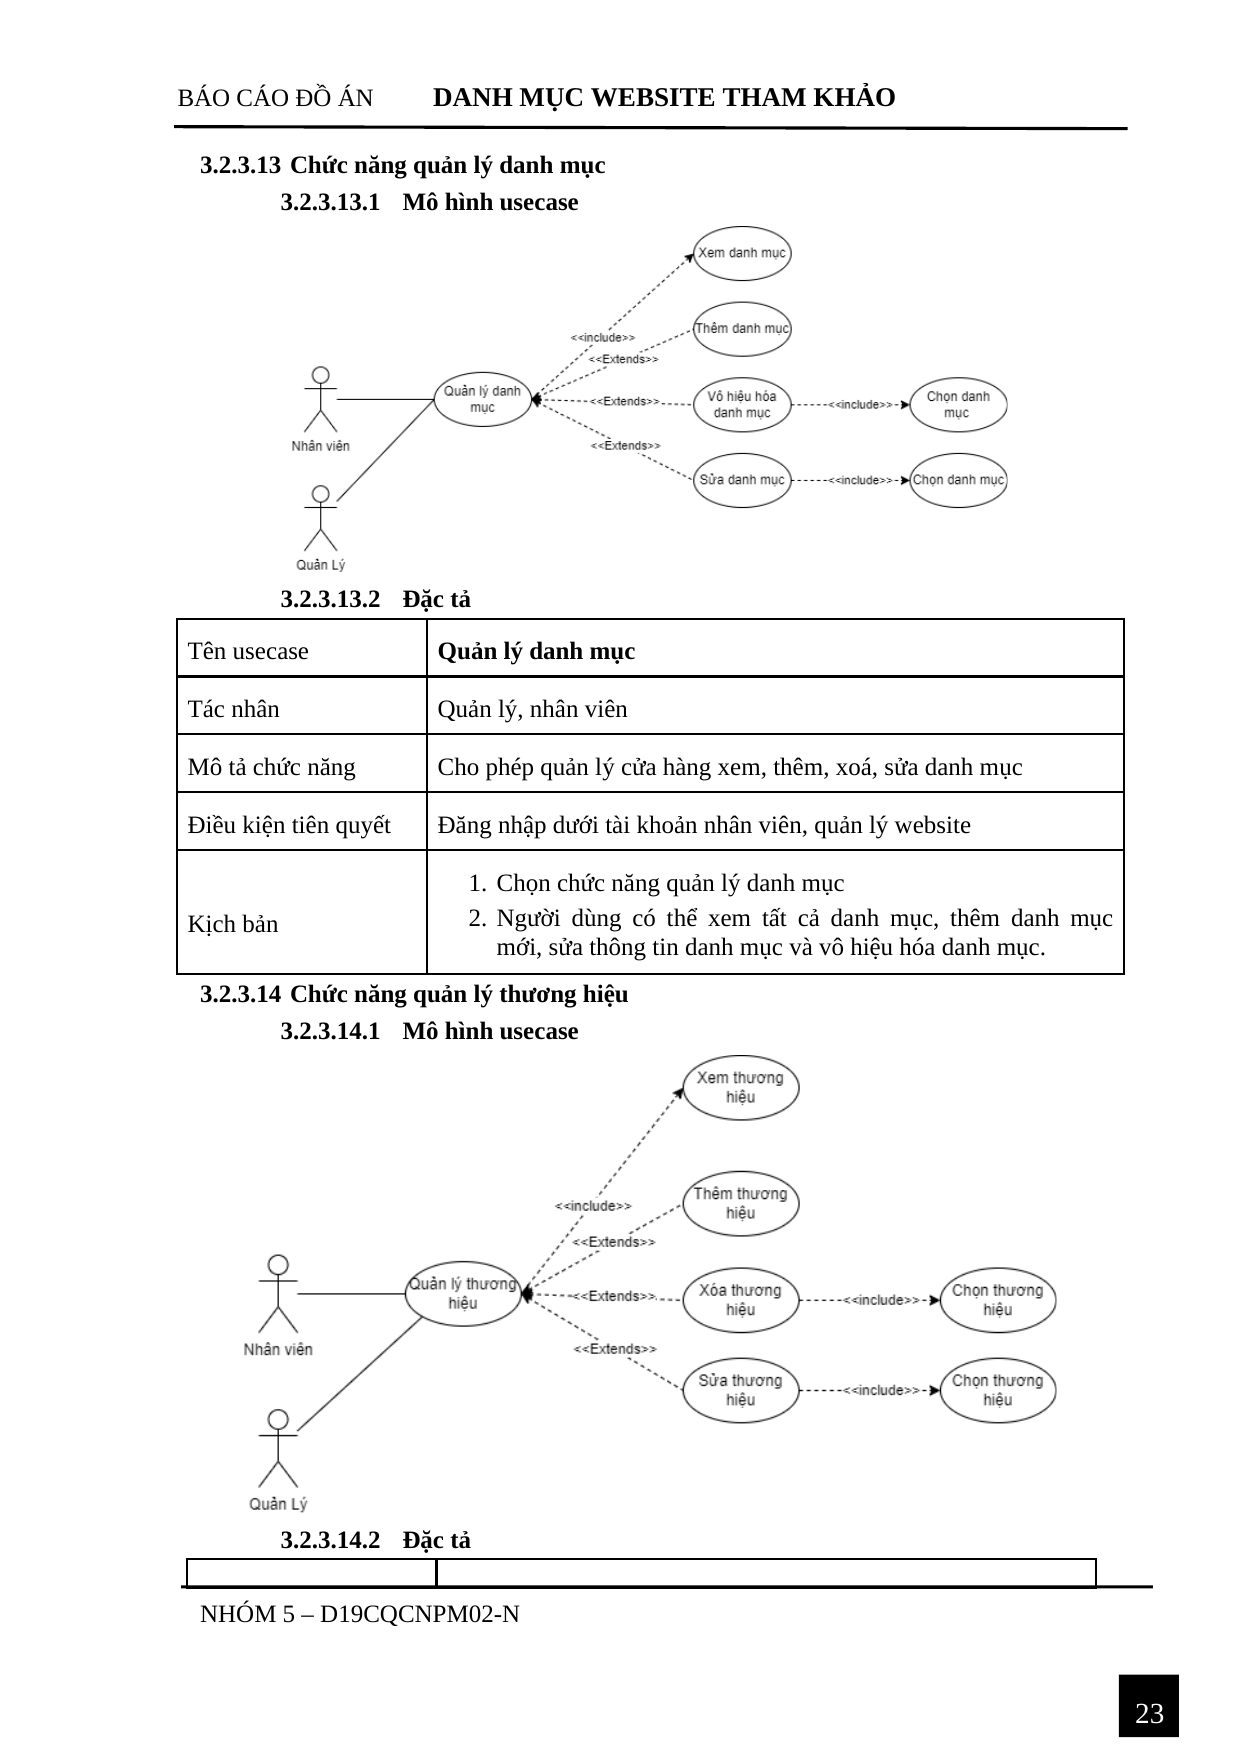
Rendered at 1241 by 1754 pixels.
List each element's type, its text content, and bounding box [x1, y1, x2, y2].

subtitle Chức năng quản lý danh mục [200, 150, 1122, 178]
table_header Tên usecase [178, 620, 426, 675]
table_cell Điều kiện tiên quyết [178, 793, 426, 849]
table_cell Kịch bản [178, 851, 426, 973]
picture [243, 1055, 1057, 1515]
table_header Quản lý danh mục [428, 620, 1123, 675]
table_header Tên usecase [188, 1560, 435, 1587]
subtitle Đặc tả [280, 584, 1122, 613]
picture [291, 226, 1008, 574]
subtitle Mô hình usecase [280, 187, 1122, 216]
table_cell Mô tả chức năng [178, 735, 426, 791]
subtitle Mô hình usecase [280, 1016, 1122, 1045]
table_cell Tác nhân [178, 678, 426, 733]
table_header Quản lý thương hiệu [438, 1560, 1095, 1587]
subtitle Chức năng quản lý thương hiệu [200, 979, 1122, 1008]
subtitle Đặc tả [280, 1525, 1122, 1554]
table_cell Đăng nhập dưới tài khoản nhân viên, quản lý website [428, 793, 1123, 849]
table_cell 1. Chọn chức năng quản lý danh mục 2. Người dùng có thể xem tất cả danh mục, thêm danh mục mới, sửa thông tin danh mục và vô hiệu hóa danh mục. [428, 851, 1123, 973]
table_cell Quản lý, nhân viên [428, 678, 1123, 733]
table_cell Cho phép quản lý cửa hàng xem, thêm, xoá, sửa danh mục [428, 735, 1123, 791]
